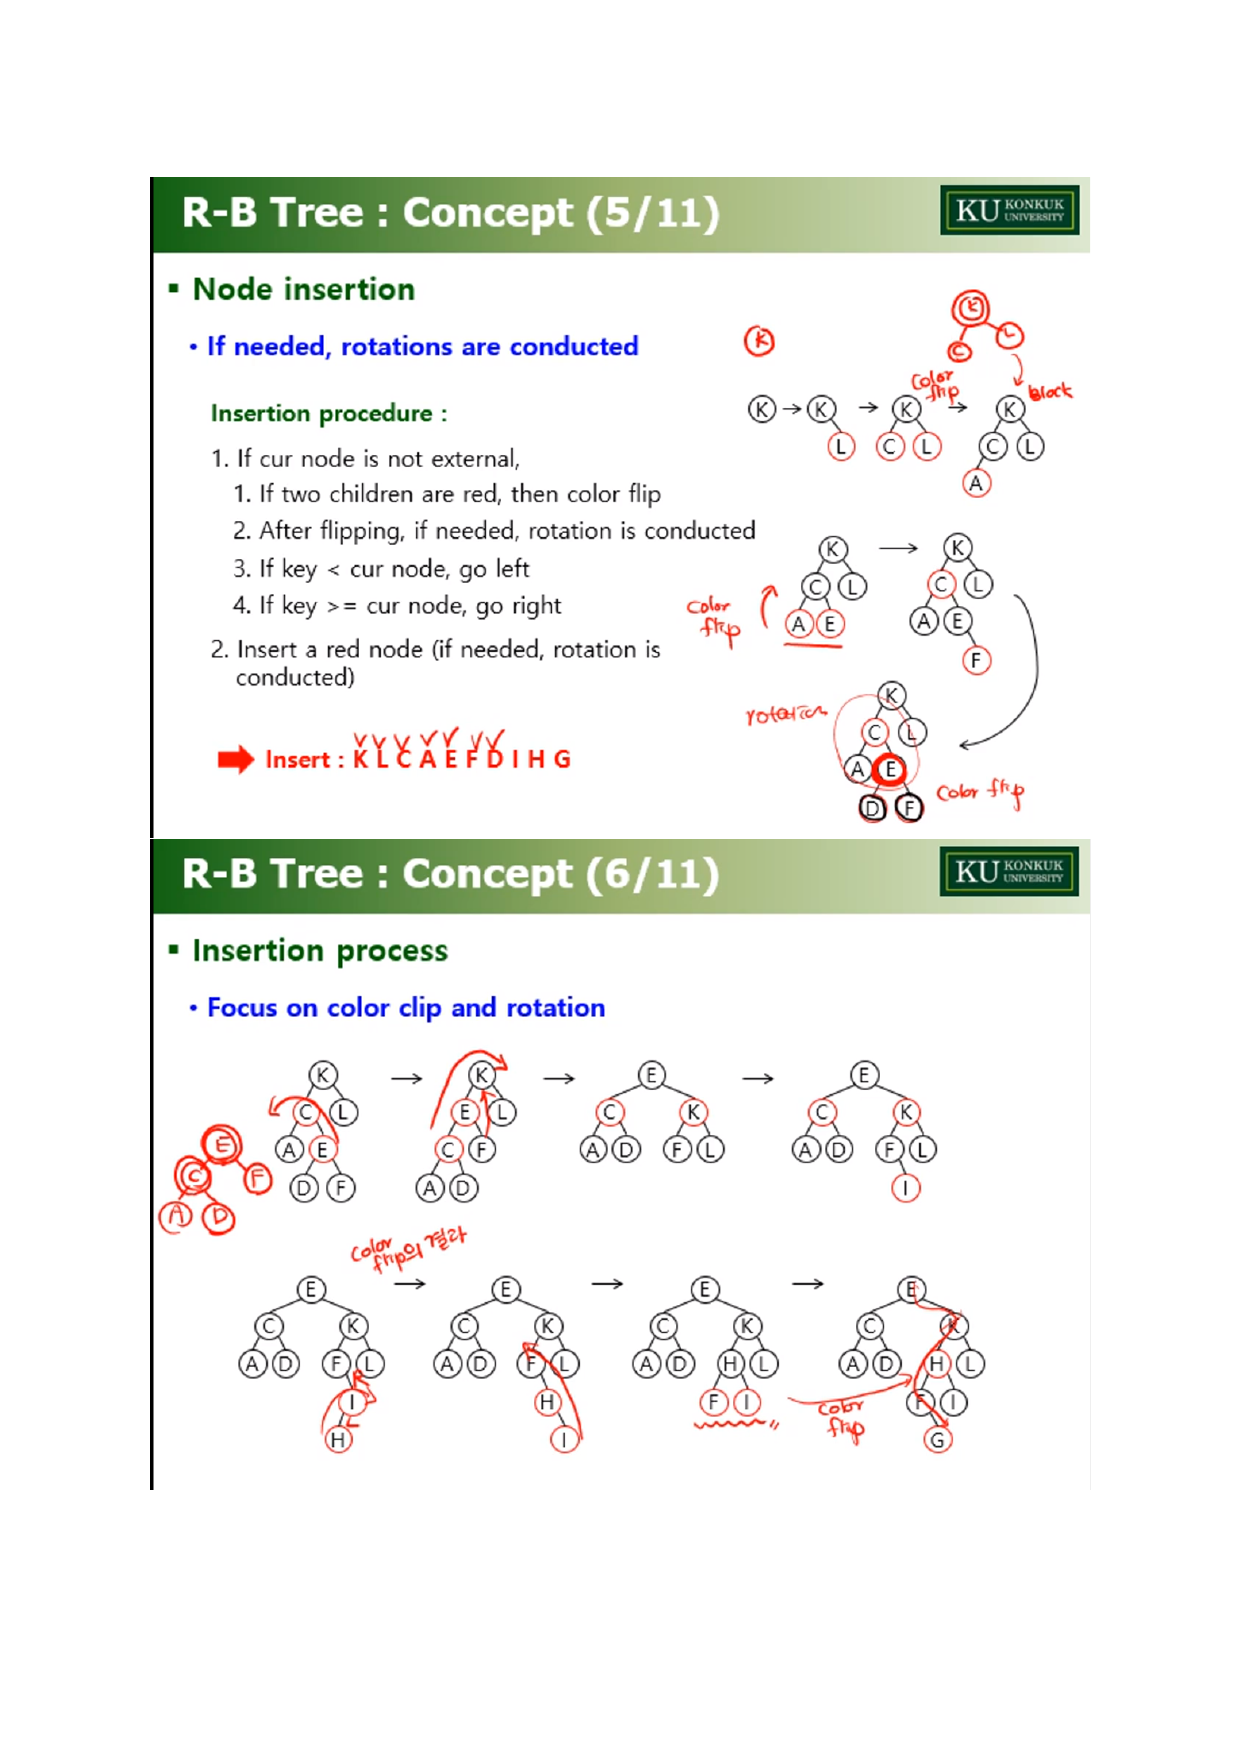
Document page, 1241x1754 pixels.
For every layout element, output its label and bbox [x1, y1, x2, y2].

picture [150, 177, 1091, 838]
picture [150, 839, 1091, 1490]
